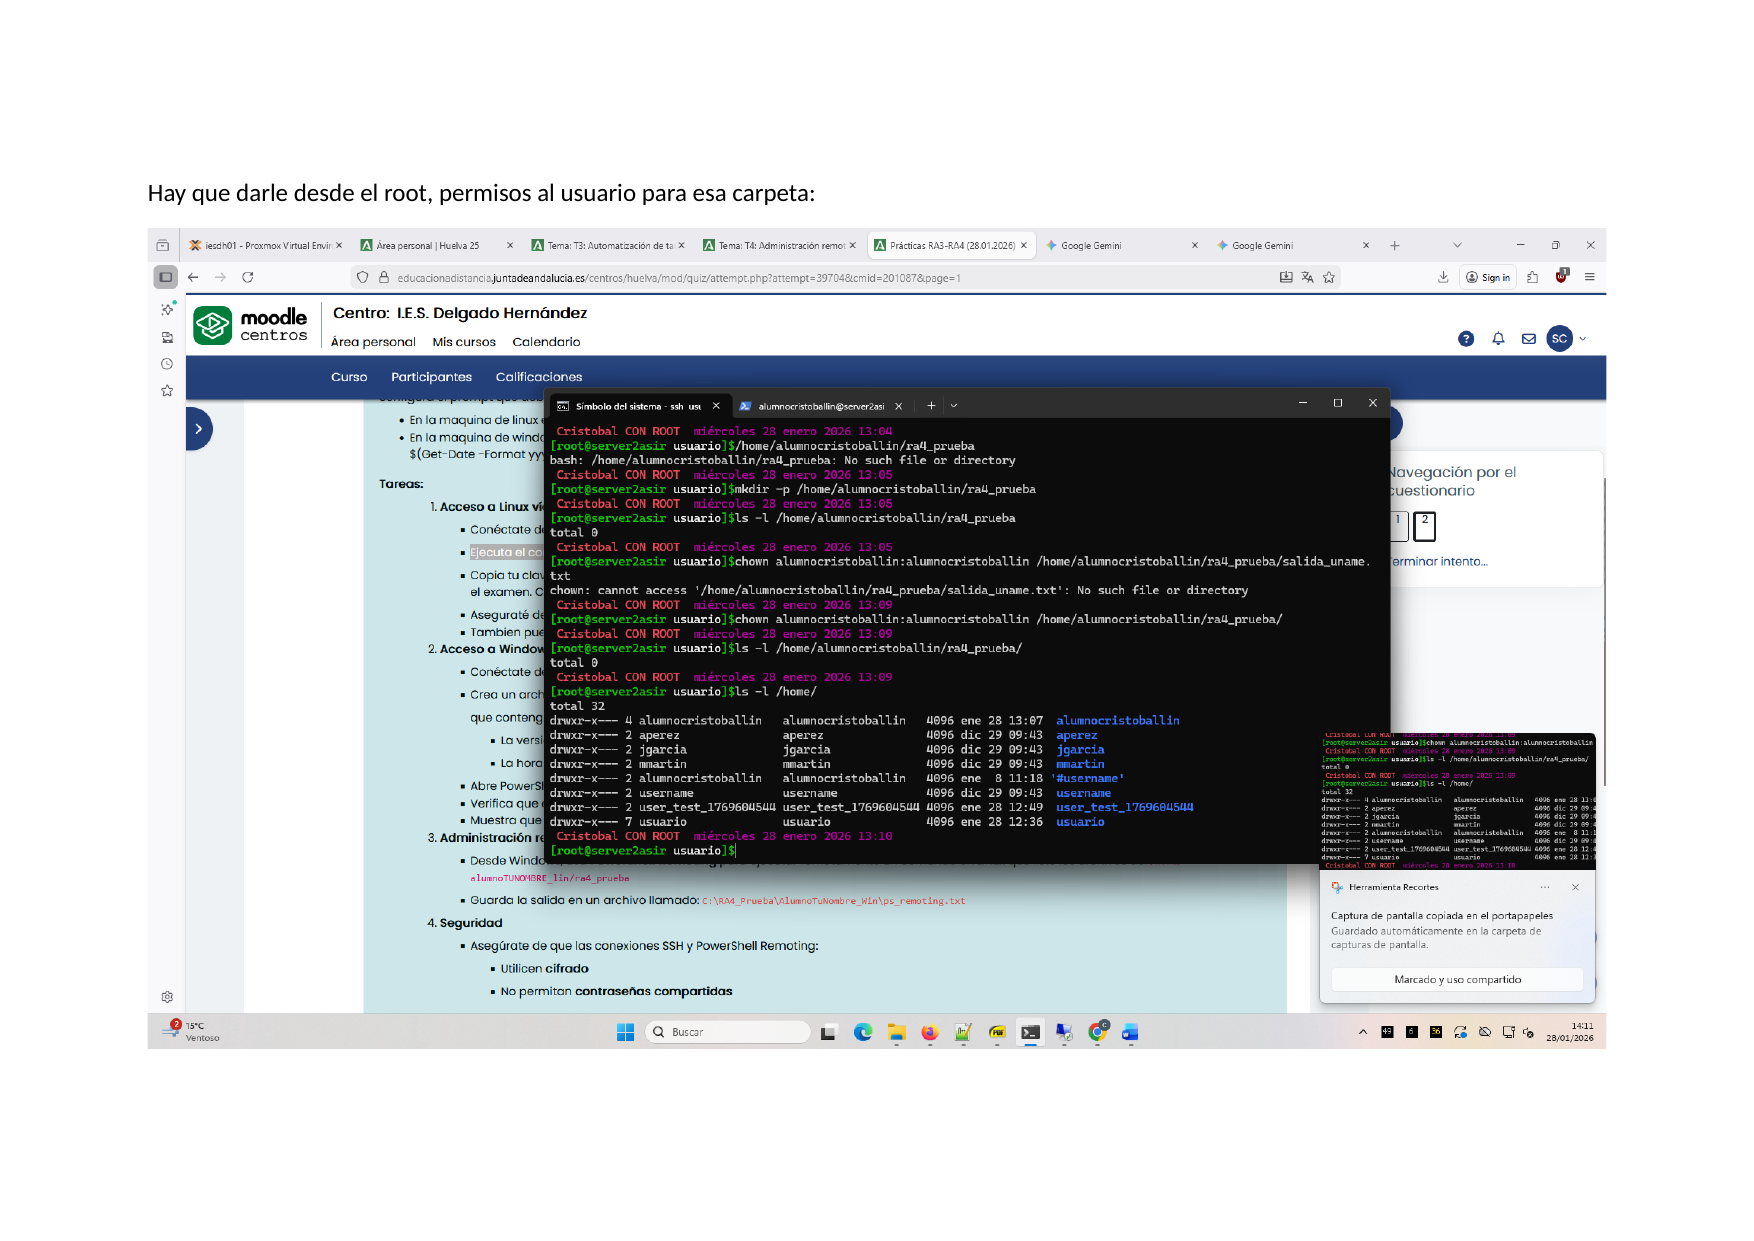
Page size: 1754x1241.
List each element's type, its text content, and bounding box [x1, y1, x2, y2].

picture [147, 228, 1607, 1049]
text Hay que darle desde el root, permisos al usuario para esa carpeta: [148, 177, 1606, 208]
